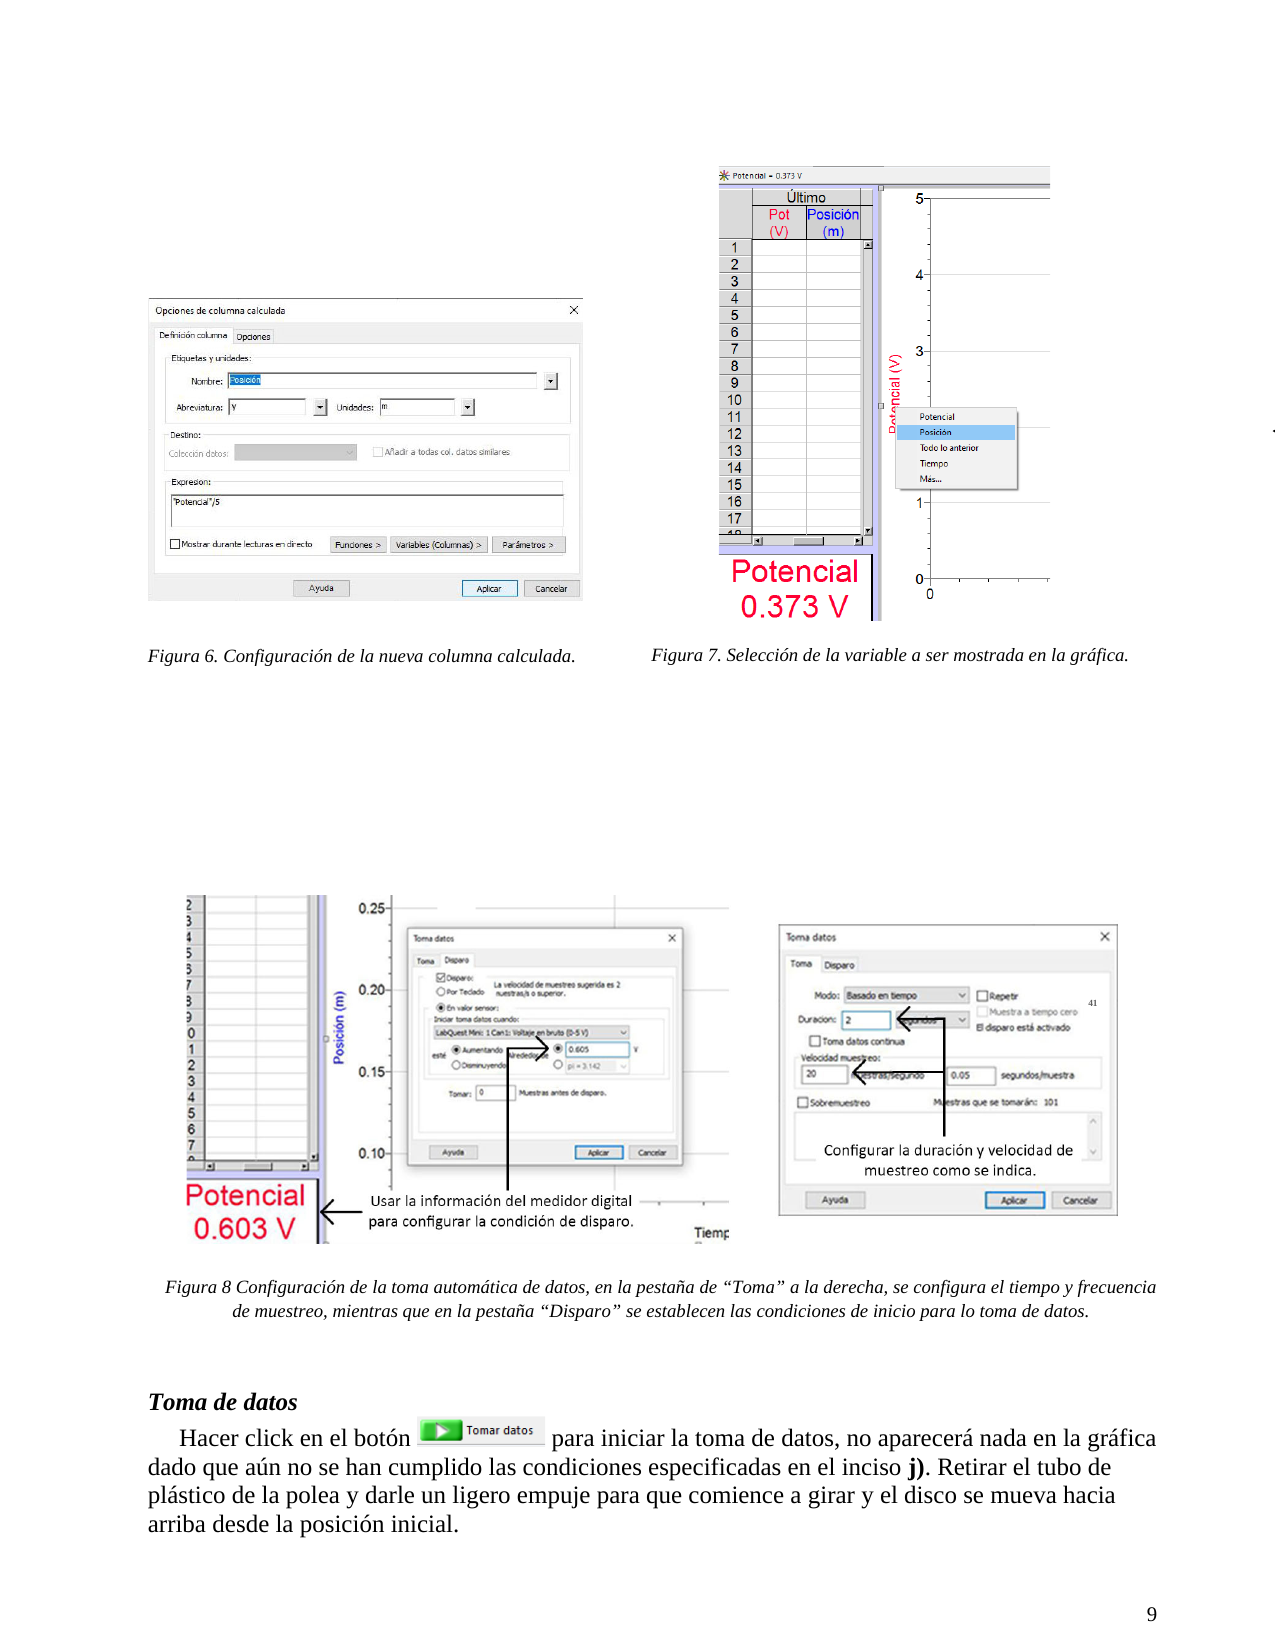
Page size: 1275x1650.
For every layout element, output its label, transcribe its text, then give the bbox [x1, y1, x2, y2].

text Hacer click en el botón para iniciar la toma de datos, no aparecerá nada en la gráfica dado que aún no se han cumplido las condiciones especificadas en el inciso j). Retirar el tubo de plástico de la polea y darle un ligero empuje para que comience a girar y el disco se mueva hacia arriba desde la posición inicial. [148, 1416, 1157, 1538]
text Toma de datos [148, 1387, 1157, 1416]
picture [148, 298, 583, 601]
picture [718, 166, 1050, 621]
text Figura 6. Configuración de la nueva columna calculada. [148, 645, 1157, 666]
picture [417, 1416, 546, 1447]
picture [186, 895, 1118, 1244]
